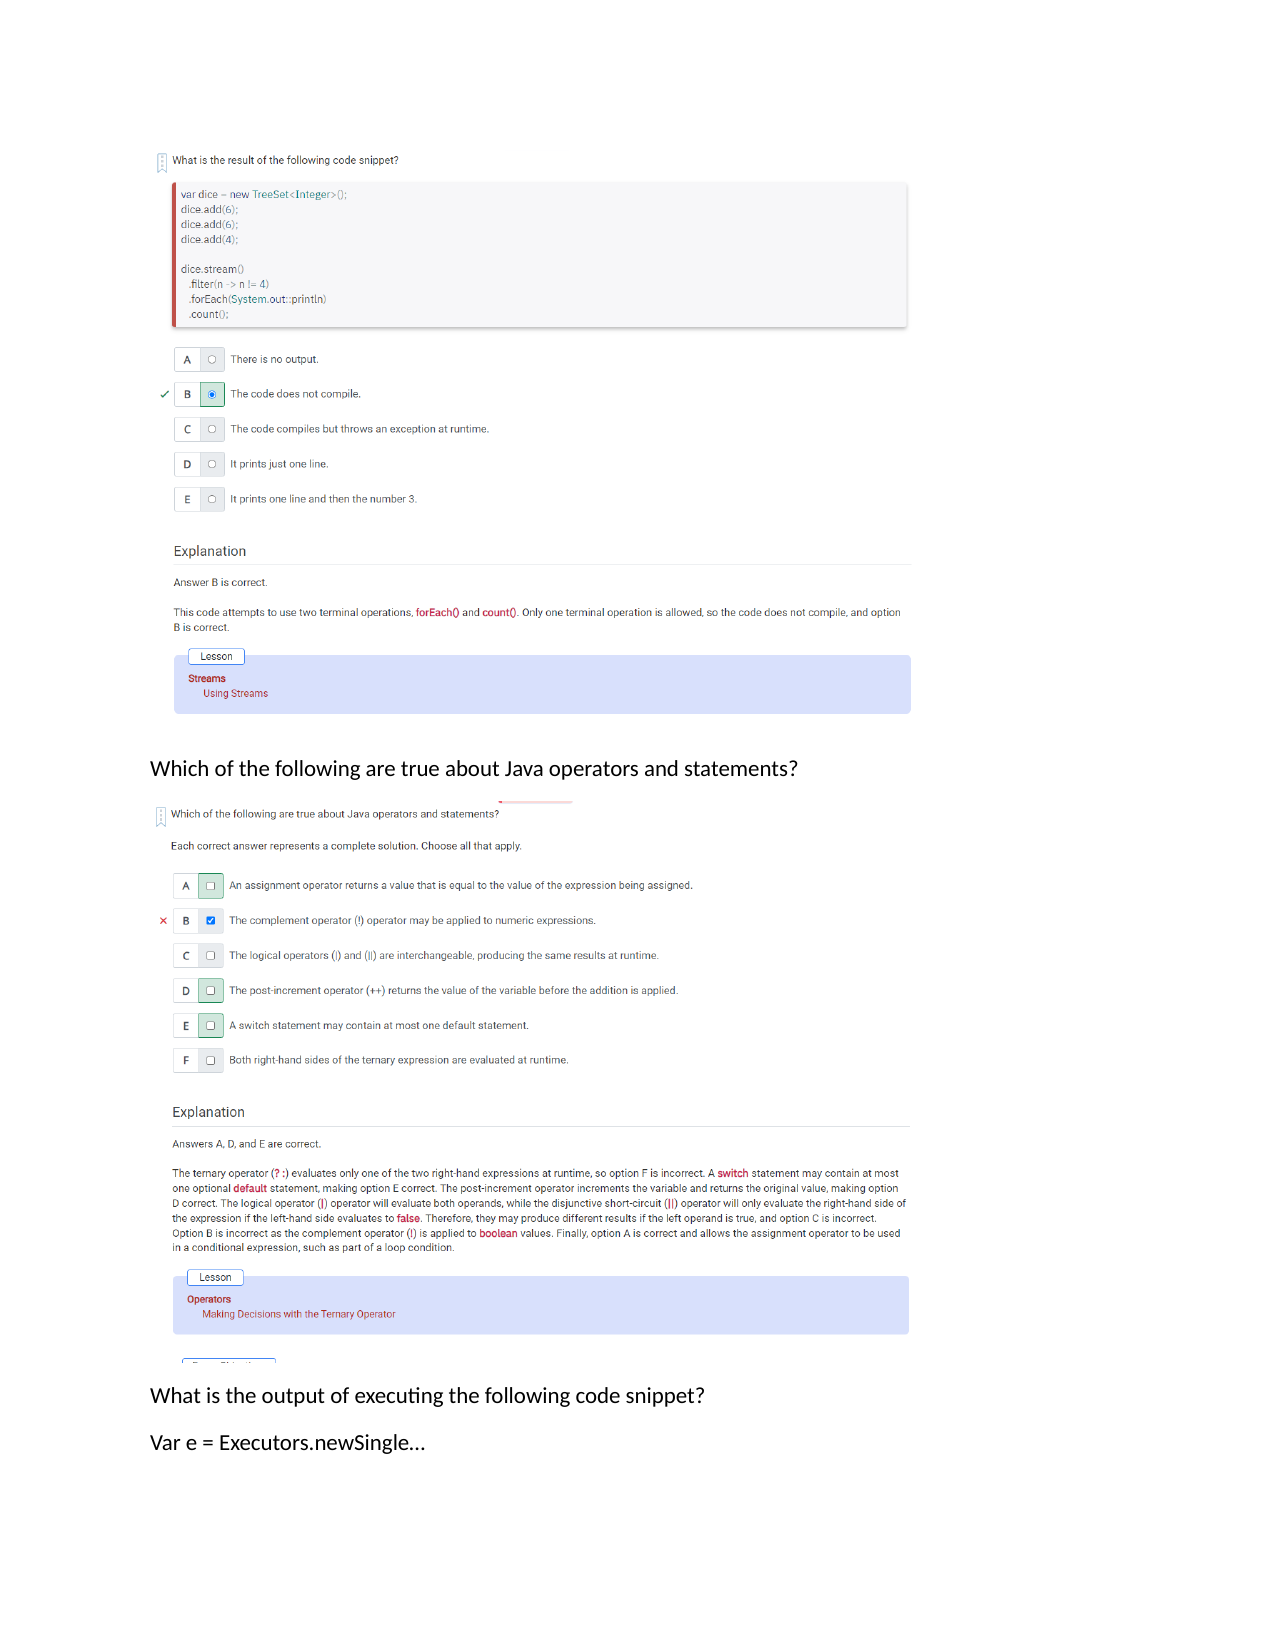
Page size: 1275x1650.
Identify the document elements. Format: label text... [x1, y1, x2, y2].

text What is the output of executing the following code snippet? [150, 1381, 1125, 1409]
picture [150, 801, 919, 1363]
text Which of the following are true about Java operators and statements? [150, 754, 1125, 782]
picture [150, 150, 915, 736]
text Var e = Executors.newSingle… [150, 1428, 1125, 1456]
